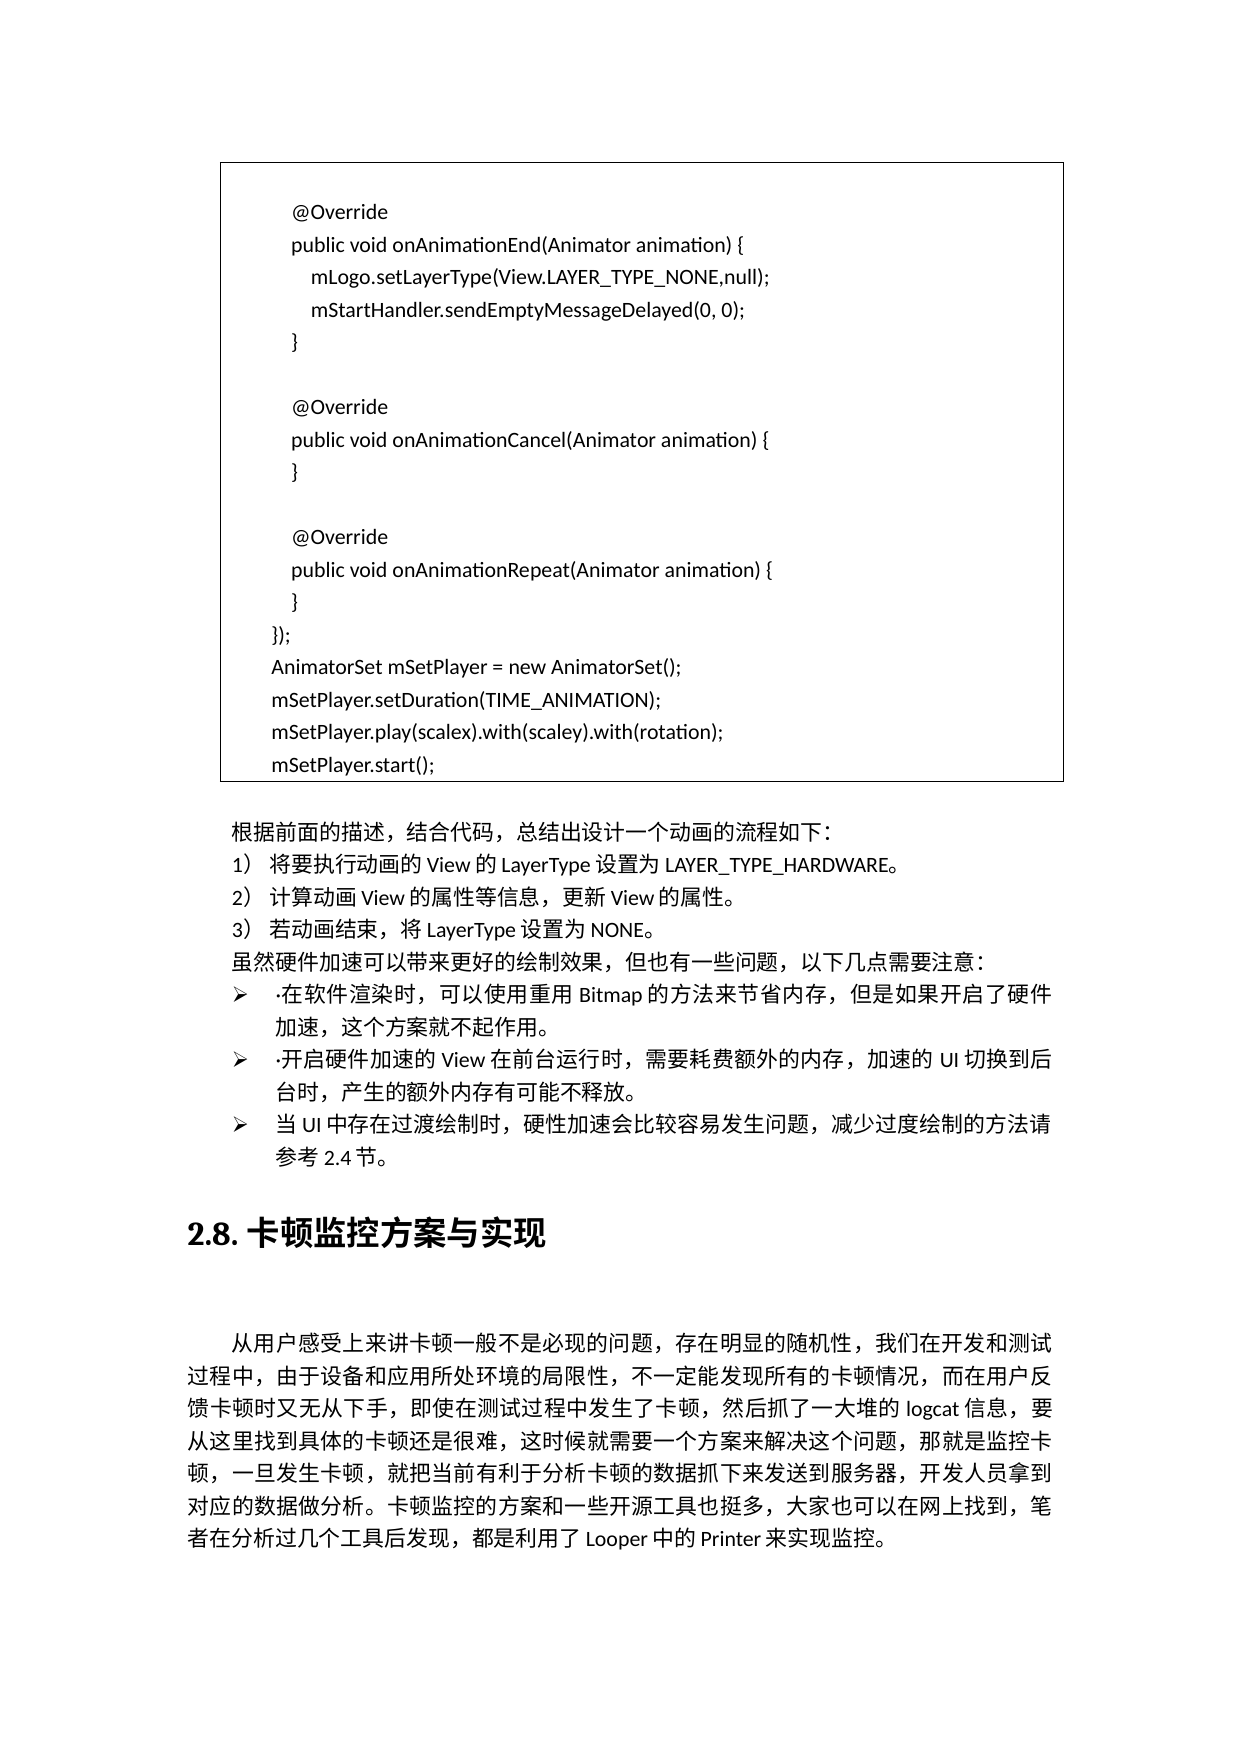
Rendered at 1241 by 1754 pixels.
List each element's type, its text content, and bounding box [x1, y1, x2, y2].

list 当UI中存在过渡绘制时，硬性加速会比较容易发生问题，减少过度绘制的方法请参考2.4节。 [232, 1107, 1053, 1172]
list ·在软件渲染时，可以使用重用Bitmap的方法来节省内存，但是如果开启了硬件加速，这个方案就不起作用。 [232, 977, 1053, 1042]
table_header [221, 163, 1063, 781]
list 计算动画View的属性等信息，更新View的属性。 [232, 879, 1053, 912]
list 若动画结束，将LayerType设置为NONE。 [232, 912, 1053, 944]
text 根据前面的描述，结合代码，总结出设计一个动画的流程如下： [232, 814, 1053, 847]
list 将要执行动画的View的LayerType设置为LAYER_TYPE_HARDWARE。 [232, 847, 1053, 879]
text 虽然硬件加速可以带来更好的绘制效果，但也有一些问题，以下几点需要注意： [232, 944, 1053, 977]
list ·开启硬件加速的View在前台运行时，需要耗费额外的内存，加速的UI切换到后台时，产生的额外内存有可能不释放。 [232, 1042, 1053, 1107]
subtitle 卡顿监控方案与实现 [187, 1199, 1053, 1264]
text 从用户感受上来讲卡顿一般不是必现的问题，存在明显的随机性，我们在开发和测试过程中，由于设备和应用所处环境的局限性，不一定能发现所有的卡顿情况，而在用户反馈卡顿时又无从下手，即使在测试过程中发生了卡顿，然后抓了一大堆的logcat信息，要从这里找到具体的卡顿还是很难，这时候就需要一个方案来解决这个问题，那就是监控卡顿，一旦发生卡顿，就把当前有利于分析卡顿的数据抓下来发送到服务器，开发人员拿到对应的数据做分析。卡顿监控的方案和一些开源工具也挺多，大家也可以在网上找到，笔者在分析过几个工具后发现，都是利用了Looper中的Printer来实现监控。 [187, 1326, 1053, 1553]
